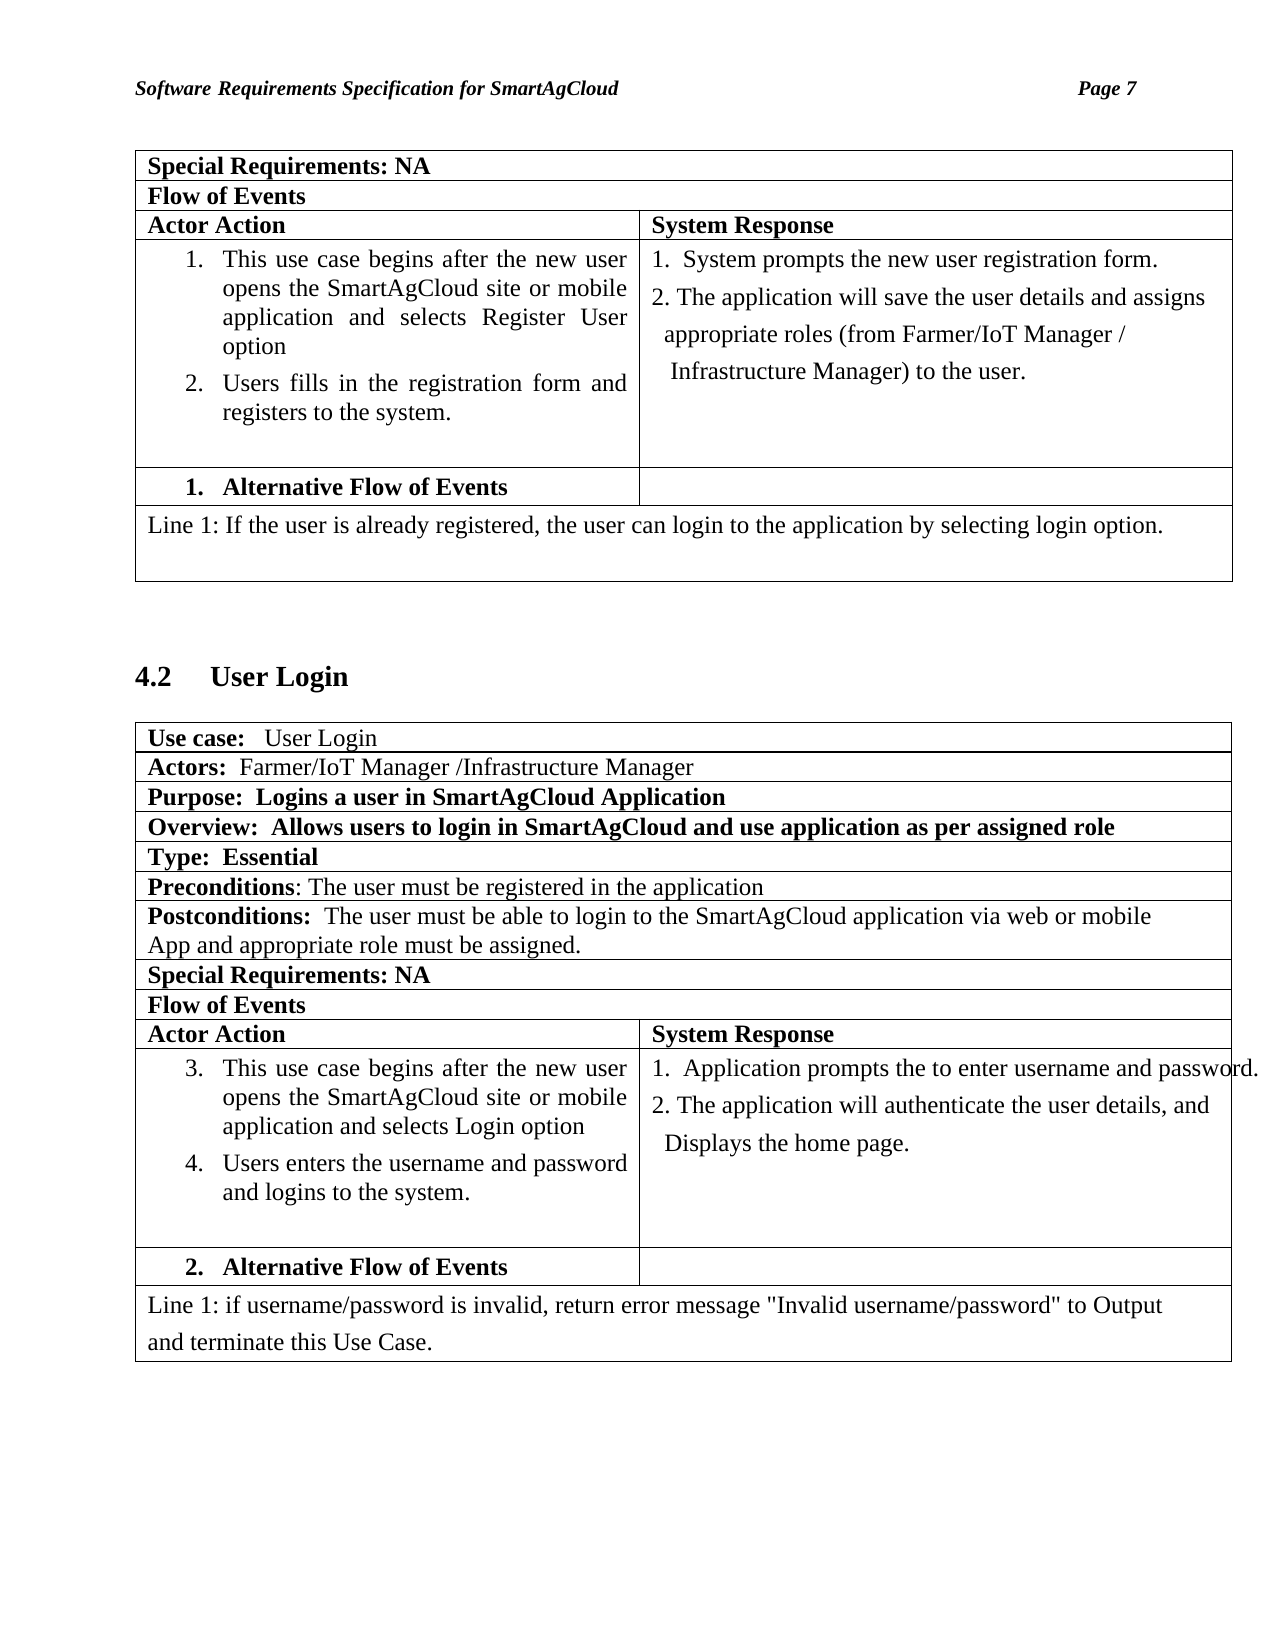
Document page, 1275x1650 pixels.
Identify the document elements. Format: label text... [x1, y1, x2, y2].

table_cell System Response [640, 211, 1232, 239]
subtitle User Login [135, 659, 1140, 692]
table_cell Overview: Allows users to login in SmartAgCloud and use application as per assigned role [136, 812, 1231, 841]
table_cell Actors: Farmer/IoT Manager /Infrastructure Manager [136, 753, 1231, 781]
table_cell Actor Action [136, 1020, 639, 1048]
table_cell Alternative Flow of Events [136, 468, 639, 505]
table_cell [640, 1248, 1231, 1285]
table_cell System Response [640, 1020, 1231, 1048]
table_cell Actor Action [136, 211, 639, 239]
table_cell 1. System prompts the new user registration form. 2. The application will save the user details and assigns appropriate roles (from Farmer/IoT Manager / Infrastructure Manager) to the user. [640, 240, 1232, 467]
table_cell Flow of Events [136, 181, 1232, 209]
table_cell Special Requirements: NA [136, 151, 1232, 180]
table_cell Postconditions: The user must be able to login to the SmartAgCloud application via web or mobile App and appropriate role must be assigned. [136, 901, 1231, 959]
table_header Use case: User Login [136, 723, 1231, 751]
table_cell 1. Application prompts the to enter username and password. 2. The application will authenticate the user details, and Displays the home page. [640, 1049, 1231, 1247]
table_cell This use case begins after the new user opens the SmartAgCloud site or mobile application and selects Register User option Users fills in the registration form and registers to the system. [136, 240, 639, 467]
table_cell Purpose: Logins a user in SmartAgCloud Application [136, 782, 1231, 811]
table_cell Alternative Flow of Events [136, 1248, 639, 1285]
table_cell Special Requirements: NA [136, 960, 1231, 989]
table_cell Type: Essential [136, 842, 1231, 871]
table_cell Line 1: If the user is already registered, the user can login to the application by selecting login option. [136, 506, 1232, 581]
table_cell Flow of Events [136, 990, 1231, 1018]
table_cell [640, 468, 1232, 505]
table_cell Preconditions: The user must be registered in the application [136, 872, 1231, 900]
table_cell Line 1: if username/password is invalid, return error message "Invalid username/password" to Output and terminate this Use Case. [136, 1286, 1231, 1361]
table_cell This use case begins after the new user opens the SmartAgCloud site or mobile application and selects Login option Users enters the username and password and logins to the system. [136, 1049, 639, 1247]
